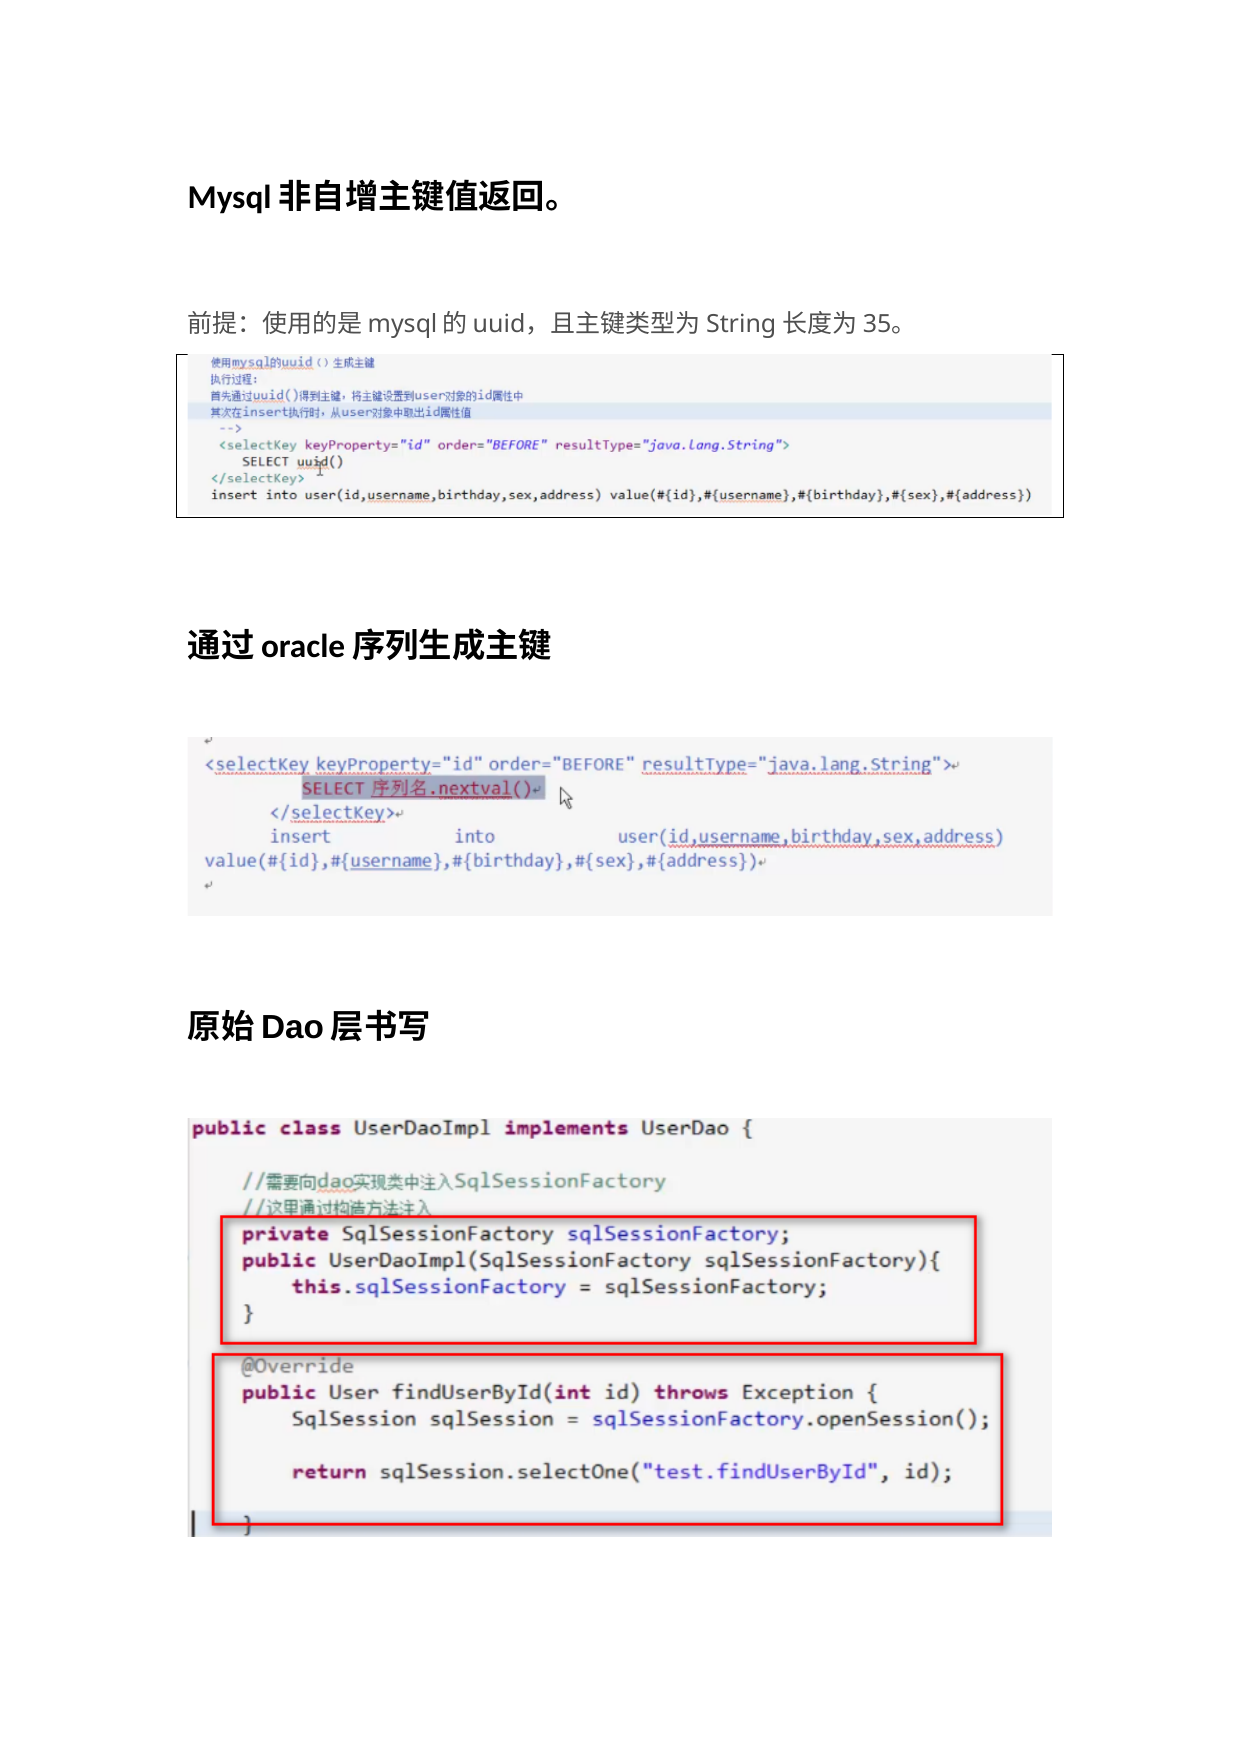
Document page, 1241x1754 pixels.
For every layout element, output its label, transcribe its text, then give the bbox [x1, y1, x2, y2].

table_header [177, 355, 1063, 517]
subtitle Mysql非自增主键值返回。 [187, 162, 1053, 227]
subtitle 通过oracle序列生成主键 [187, 610, 1053, 675]
picture [187, 354, 1052, 515]
picture [187, 1118, 1052, 1537]
subtitle 原始Dao层书写 [187, 992, 1053, 1057]
picture [187, 737, 1053, 916]
text 前提：使用的是mysql的uuid，且主键类型为 String 长度为35。 [187, 289, 1053, 354]
